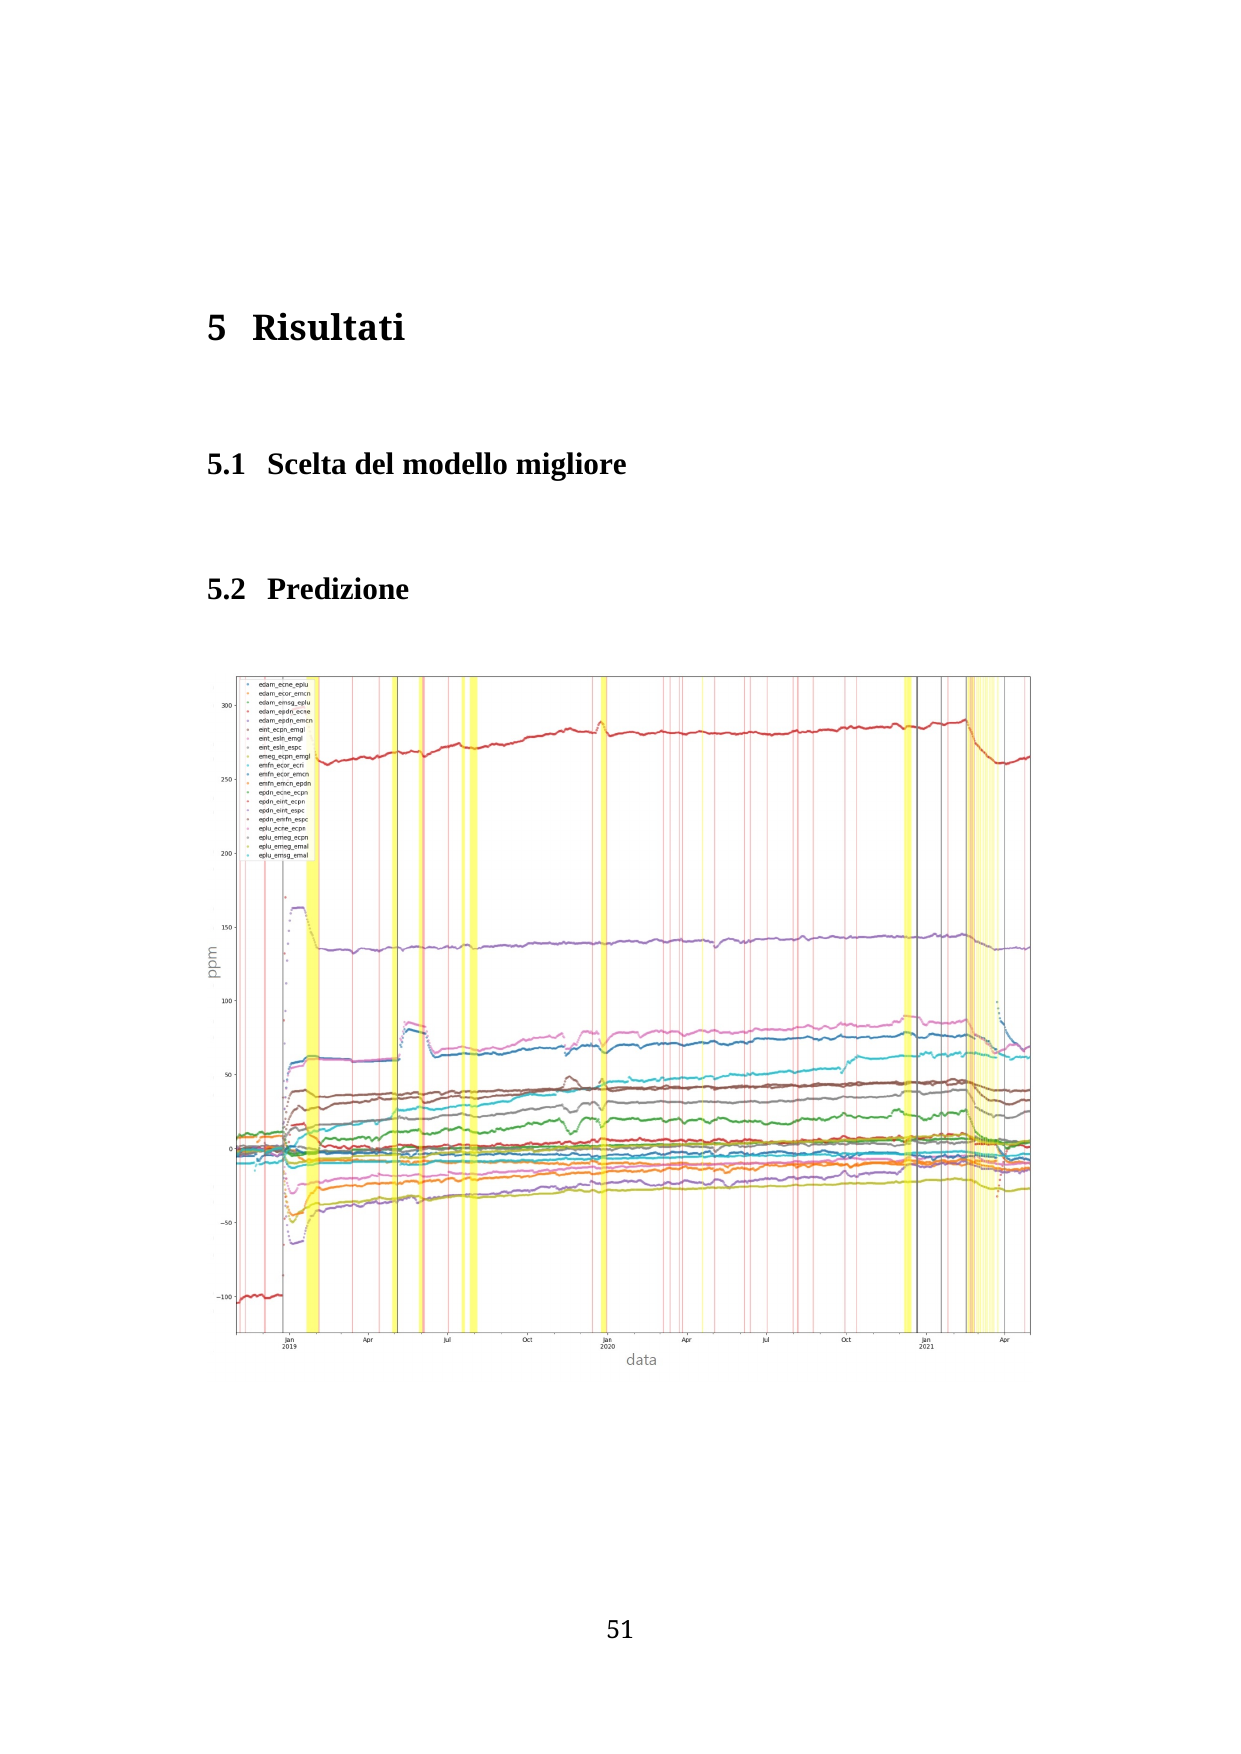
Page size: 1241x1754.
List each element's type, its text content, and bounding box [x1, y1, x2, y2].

subtitle Risultati [207, 302, 1033, 350]
picture [206, 673, 1034, 1382]
subtitle Predizione [207, 570, 1033, 606]
subtitle Scelta del modello migliore [207, 445, 1033, 481]
